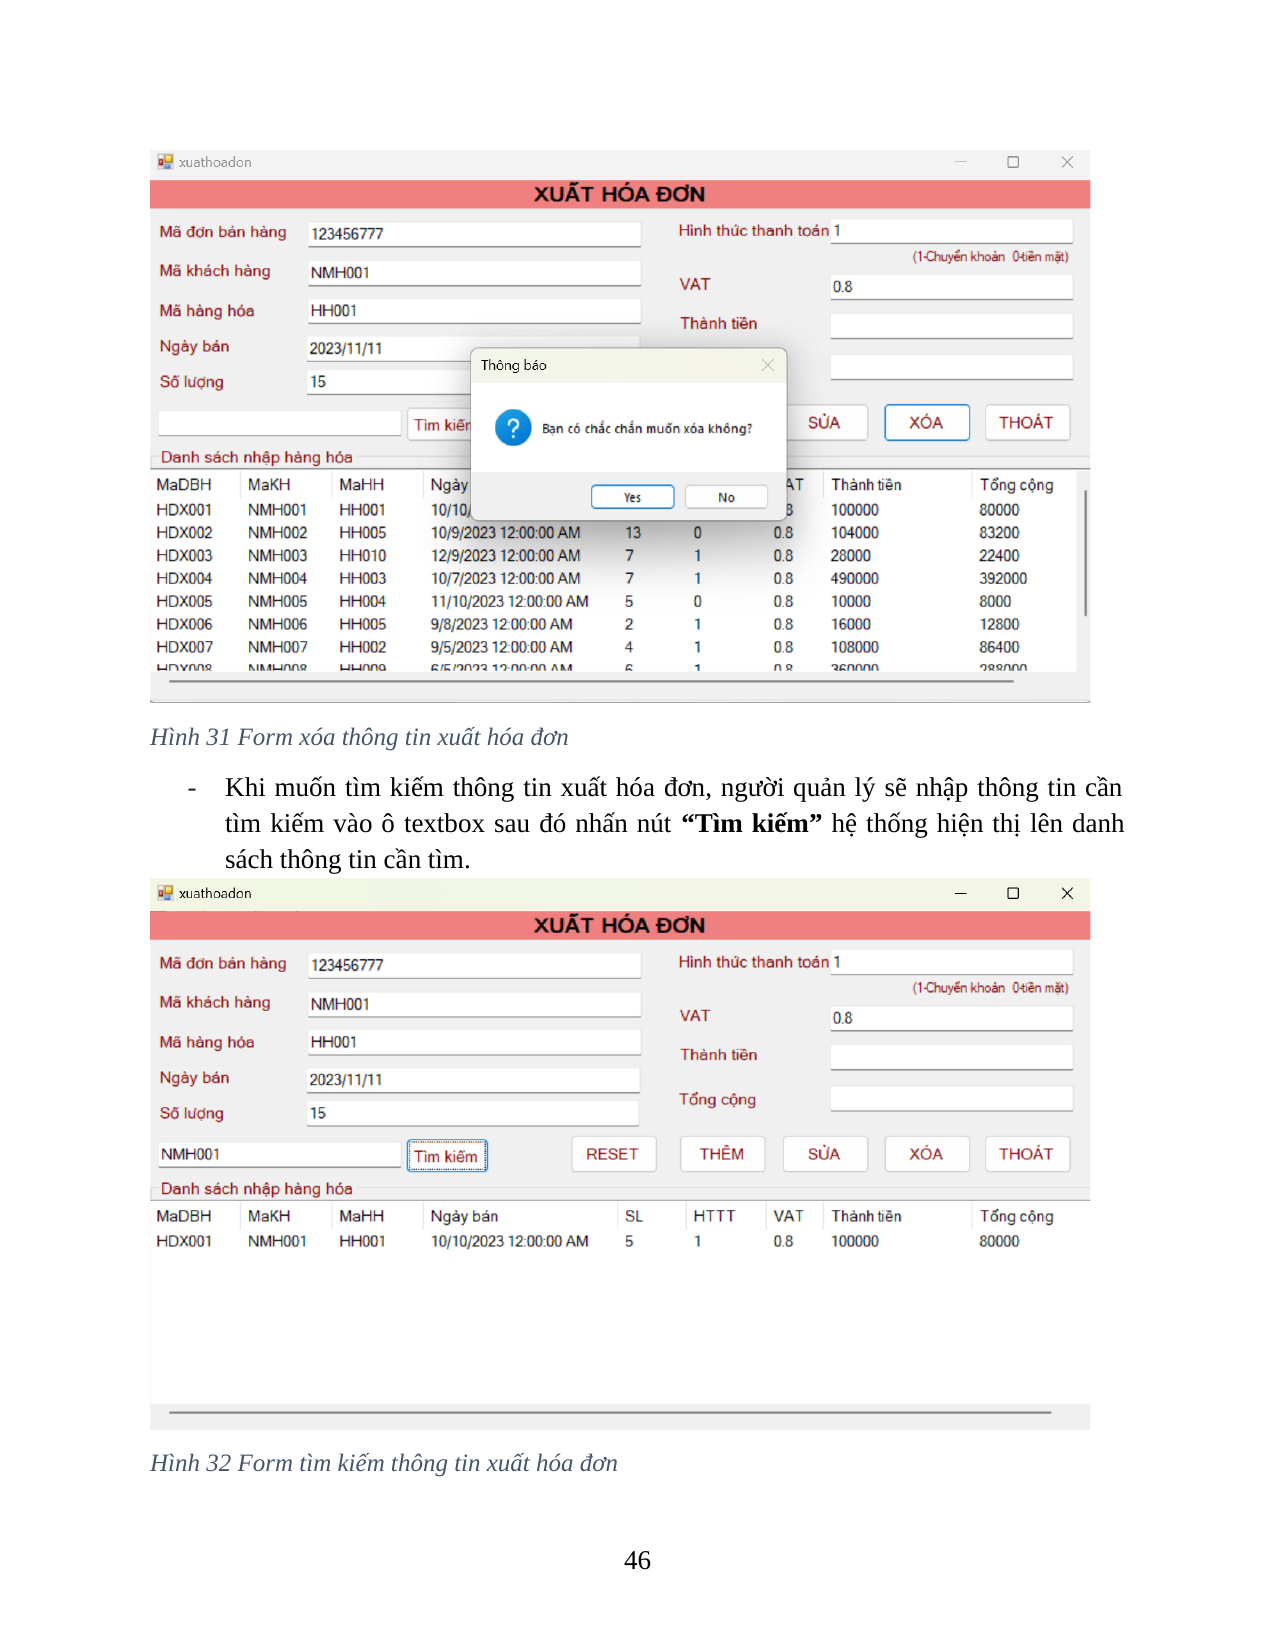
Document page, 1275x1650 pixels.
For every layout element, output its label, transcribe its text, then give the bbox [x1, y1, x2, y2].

picture [150, 878, 1091, 1430]
picture [150, 150, 1091, 703]
text Hình 32 Form tìm kiếm thông tin xuất hóa đơn [150, 1448, 1125, 1477]
text Hình 31 Form xóa thông tin xuất hóa đơn [150, 722, 1125, 751]
list Khi muốn tìm kiếm thông tin xuất hóa đơn, người quản lý sẽ nhập thông tin cần tìm kiếm vào ô textbox sau đó nhấn nút “Tìm kiếm” hệ thống hiện thị lên danh sách thông tin cần tìm. [187, 772, 1125, 874]
